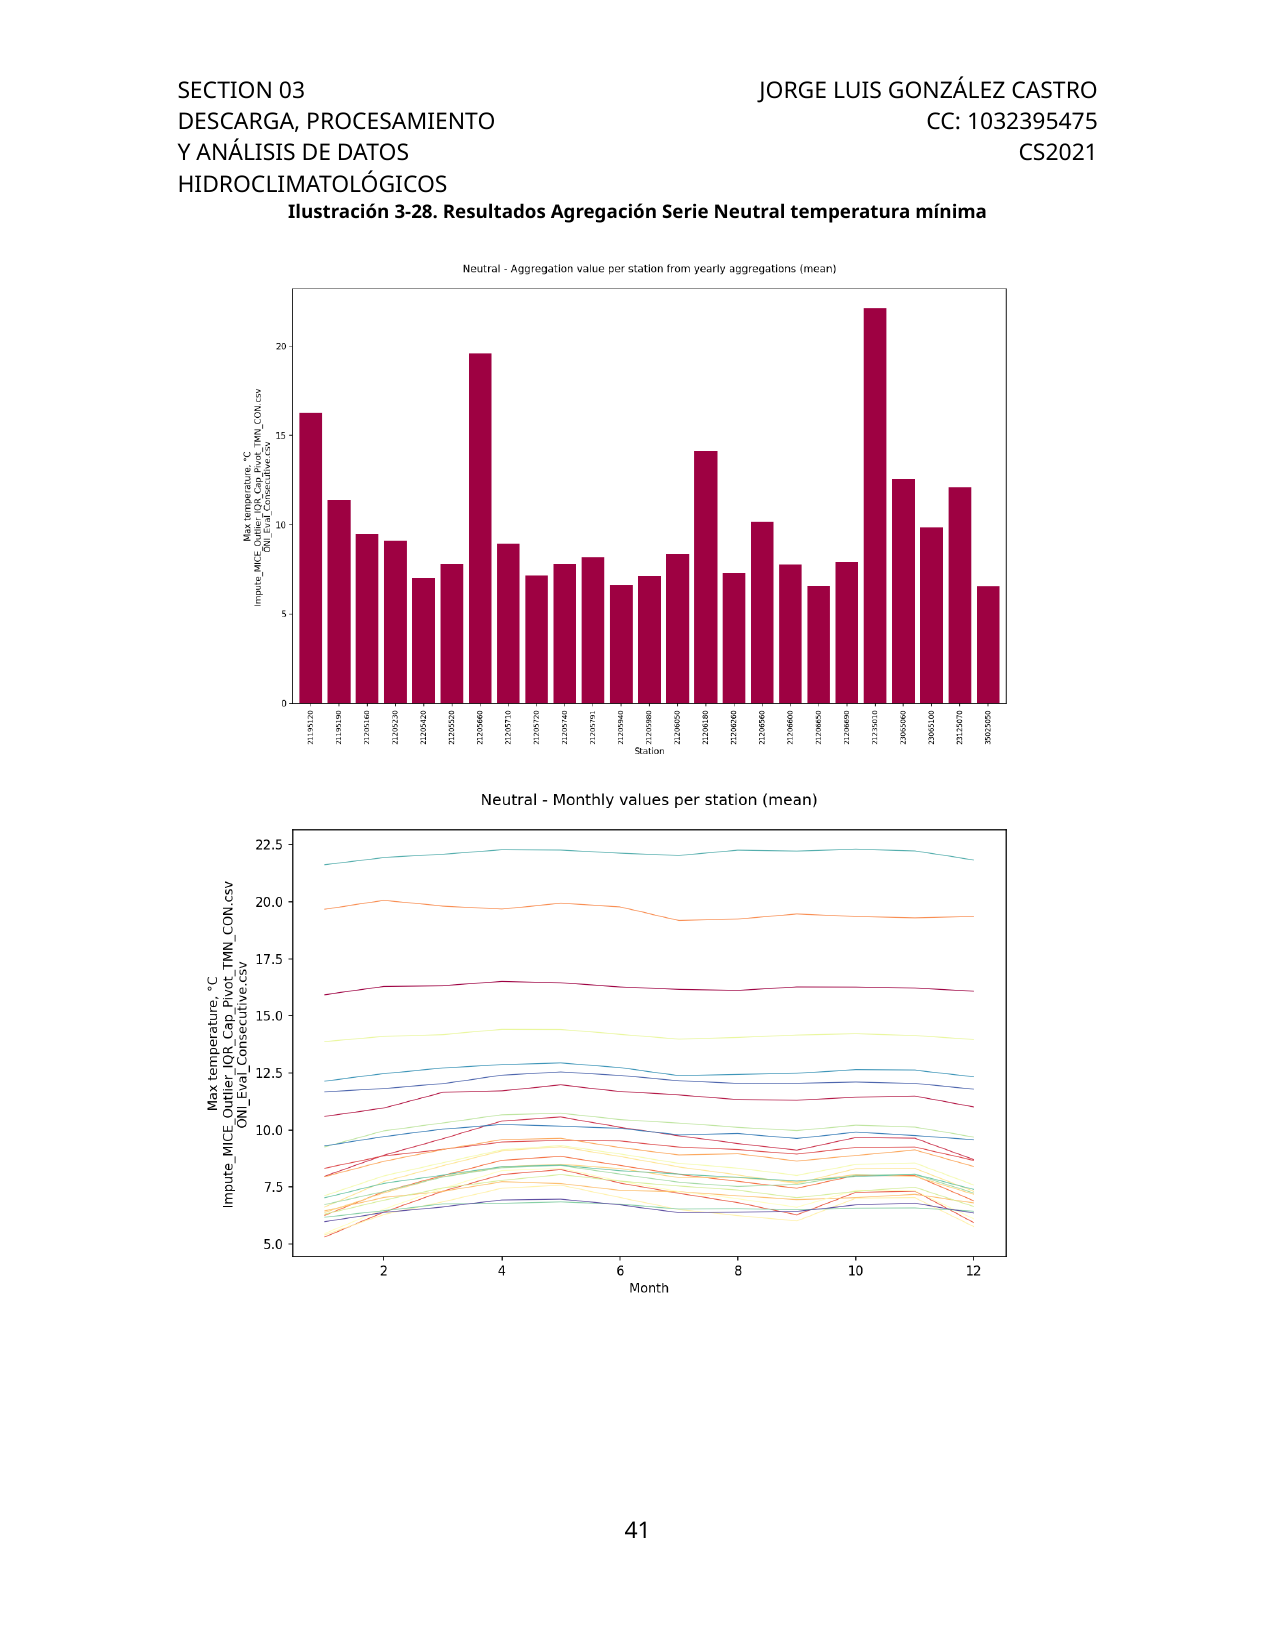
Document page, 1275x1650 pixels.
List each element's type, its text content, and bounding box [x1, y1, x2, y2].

picture [177, 763, 1098, 1317]
picture [177, 224, 1098, 762]
